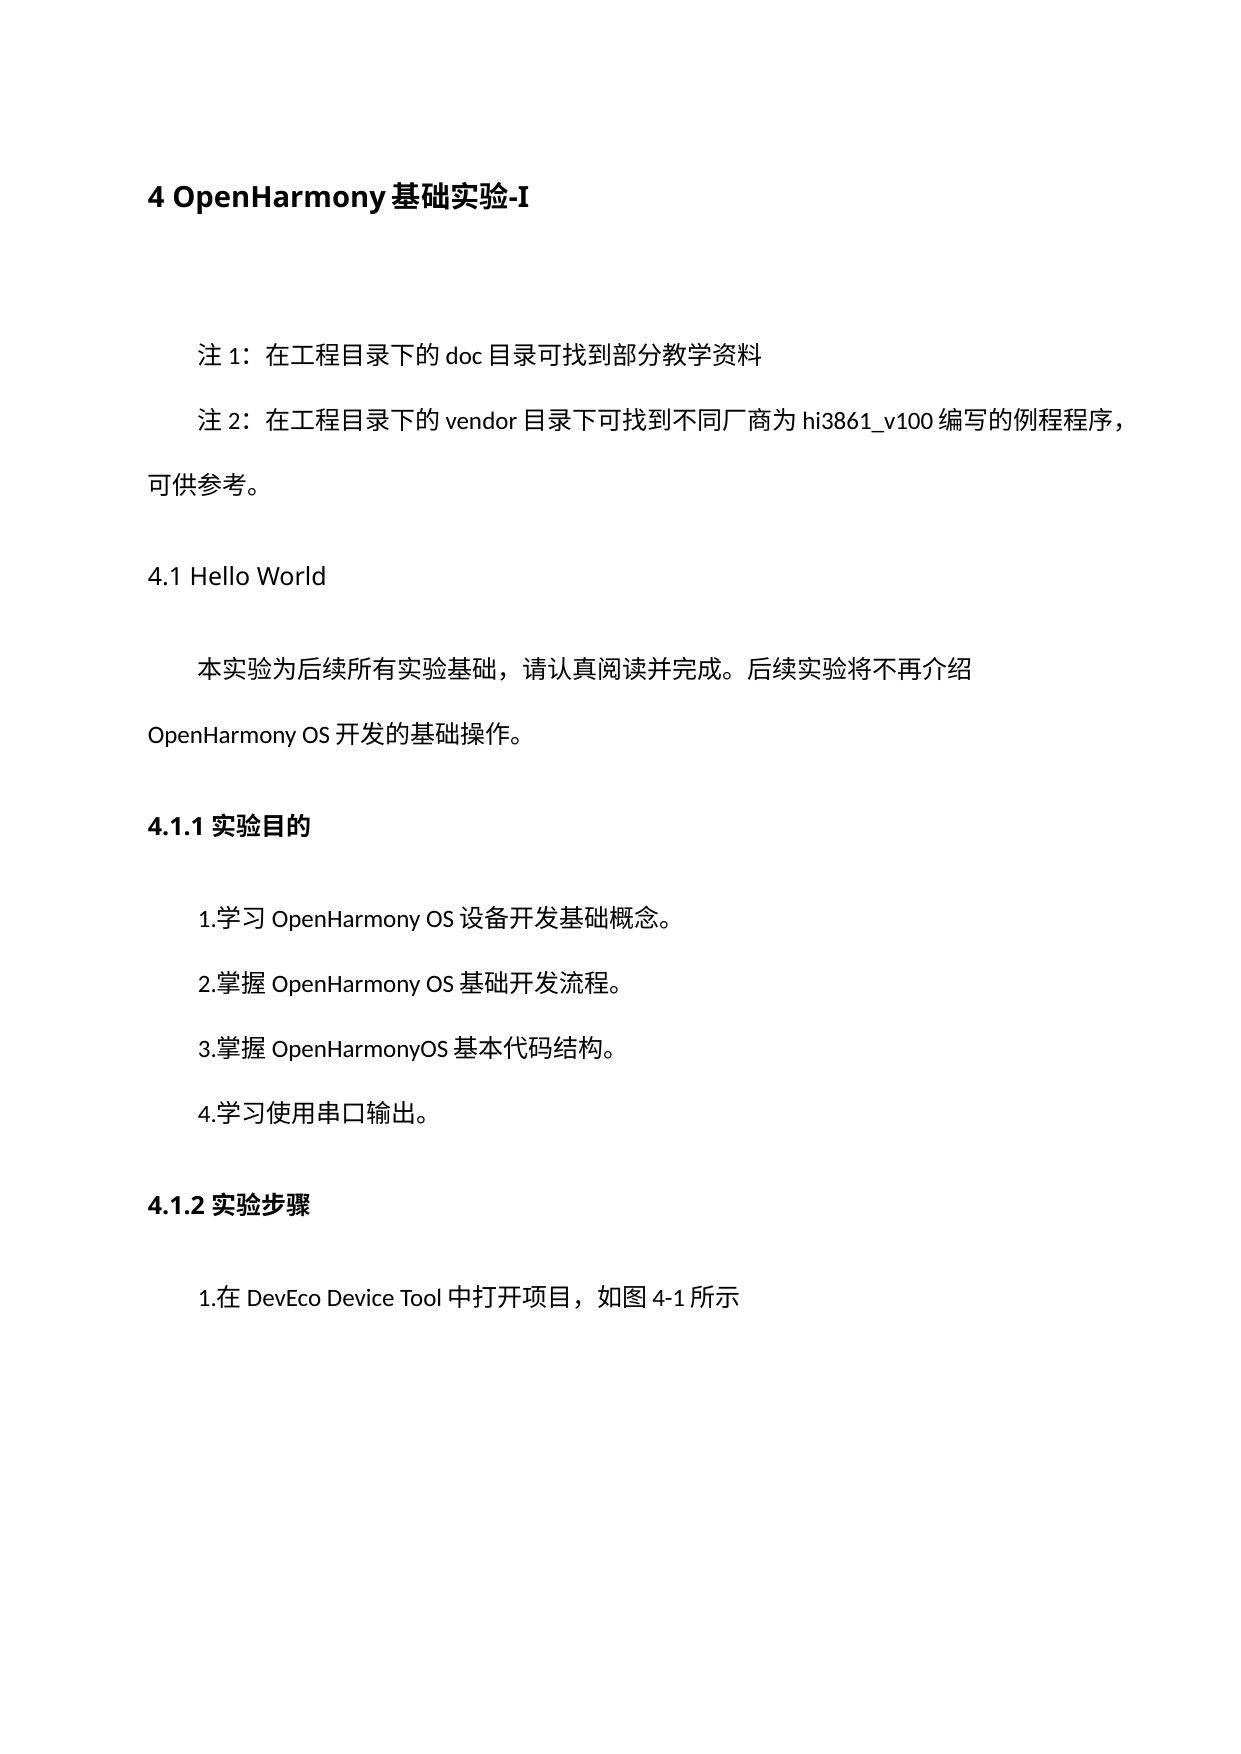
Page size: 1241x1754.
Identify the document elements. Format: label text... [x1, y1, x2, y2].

text 1.学习OpenHarmony OS设备开发基础概念。 [148, 884, 1122, 949]
subtitle 4.1 Hello World [148, 543, 1122, 608]
text 3.掌握OpenHarmonyOS基本代码结构。 [148, 1014, 1122, 1079]
text 注2：在工程目录下的vendor目录下可找到不同厂商为hi3861_v100编写的例程程序，可供参考。 [148, 386, 1122, 516]
subtitle 4.1.1 实验目的 [148, 792, 1122, 857]
subtitle 4.1.2 实验步骤 [148, 1171, 1122, 1236]
text 2.掌握OpenHarmony OS基础开发流程。 [148, 949, 1122, 1014]
text 1.在DevEco Device Tool中打开项目，如图4-1所示 [148, 1263, 1122, 1328]
text 注1：在工程目录下的doc目录可找到部分教学资料 [148, 321, 1122, 386]
text 4.学习使用串口输出。 [148, 1079, 1122, 1144]
text 本实验为后续所有实验基础，请认真阅读并完成。后续实验将不再介绍OpenHarmony OS开发的基础操作。 [148, 635, 1122, 765]
subtitle 4 OpenHarmony基础实验-I [148, 162, 1122, 227]
